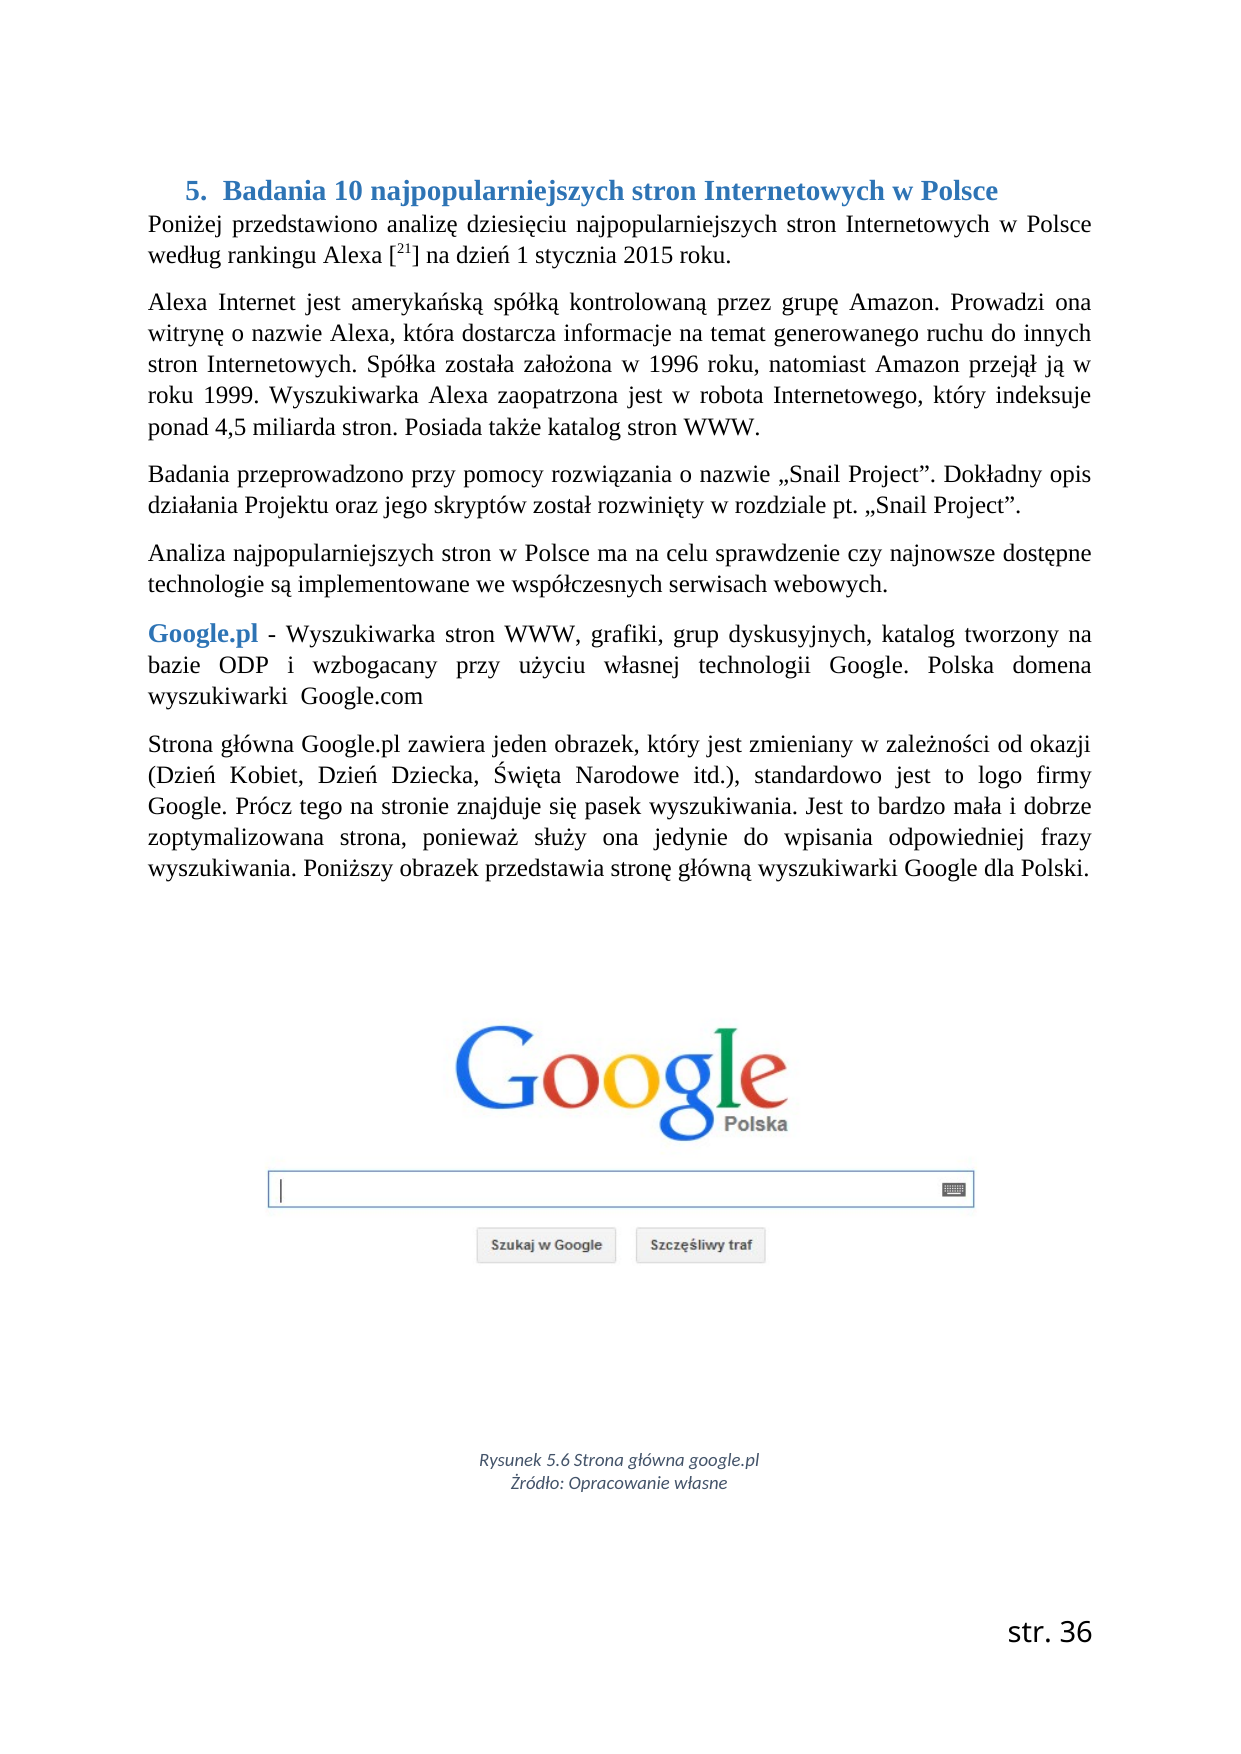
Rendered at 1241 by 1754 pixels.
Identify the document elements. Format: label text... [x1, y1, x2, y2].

text Badania przeprowadzono przy pomocy rozwiązania o nazwie „Snail Project”. Dokładny opis działania Projektu oraz jego skryptów został rozwinięty w rozdziale pt. „Snail Project”. [148, 459, 1093, 519]
text Alexa Internet jest amerykańską spółką kontrolowaną przez grupę Amazon. Prowadzi ona witrynę o nazwie Alexa, która dostarcza informacje na temat generowanego ruchu do innych stron Internetowych. Spółka została założona w 1996 roku, natomiast Amazon przejął ją w roku 1999. Wyszukiwarka Alexa zaopatrzona jest w robota Internetowego, który indeksuje ponad 4,5 miliarda stron. Posiada także katalog stron WWW. [148, 287, 1093, 440]
text Poniżej przedstawiono analizę dziesięciu najpopularniejszych stron Internetowych w Polsce według rankingu Alexa [] na dzień 1 stycznia 2015 roku. [148, 209, 1093, 268]
text Strona główna Google.pl zawiera jeden obrazek, który jest zmieniany w zależności od okazji (Dzień Kobiet, Dzień Dziecka, Święta Narodowe itd.), standardowo jest to logo firmy Google. Prócz tego na stronie znajduje się pasek wyszukiwania. Jest to bardzo mała i dobrze zoptymalizowana strona, ponieważ służy ona jedynie do wpisania odpowiedniej frazy wyszukiwania. Poniższy obrazek przedstawia stronę główną wyszukiwarki Google dla Polski. [148, 729, 1093, 882]
subtitle Badania 10 najpopularniejszych stron Internetowych w Polsce [185, 173, 1093, 206]
picture [147, 901, 1093, 1429]
text Analiza najpopularniejszych stron w Polsce ma na celu sprawdzenie czy najnowsze dostępne technologie są implementowane we współczesnych serwisach webowych. [148, 538, 1093, 598]
text Google.pl - Wyszukiwarka stron WWW, grafiki, grup dyskusyjnych, katalog tworzony na bazie ODP i wzbogacany przy użyciu własnej technologii Google. Polska domena wyszukiwarki Google.com [148, 617, 1093, 710]
